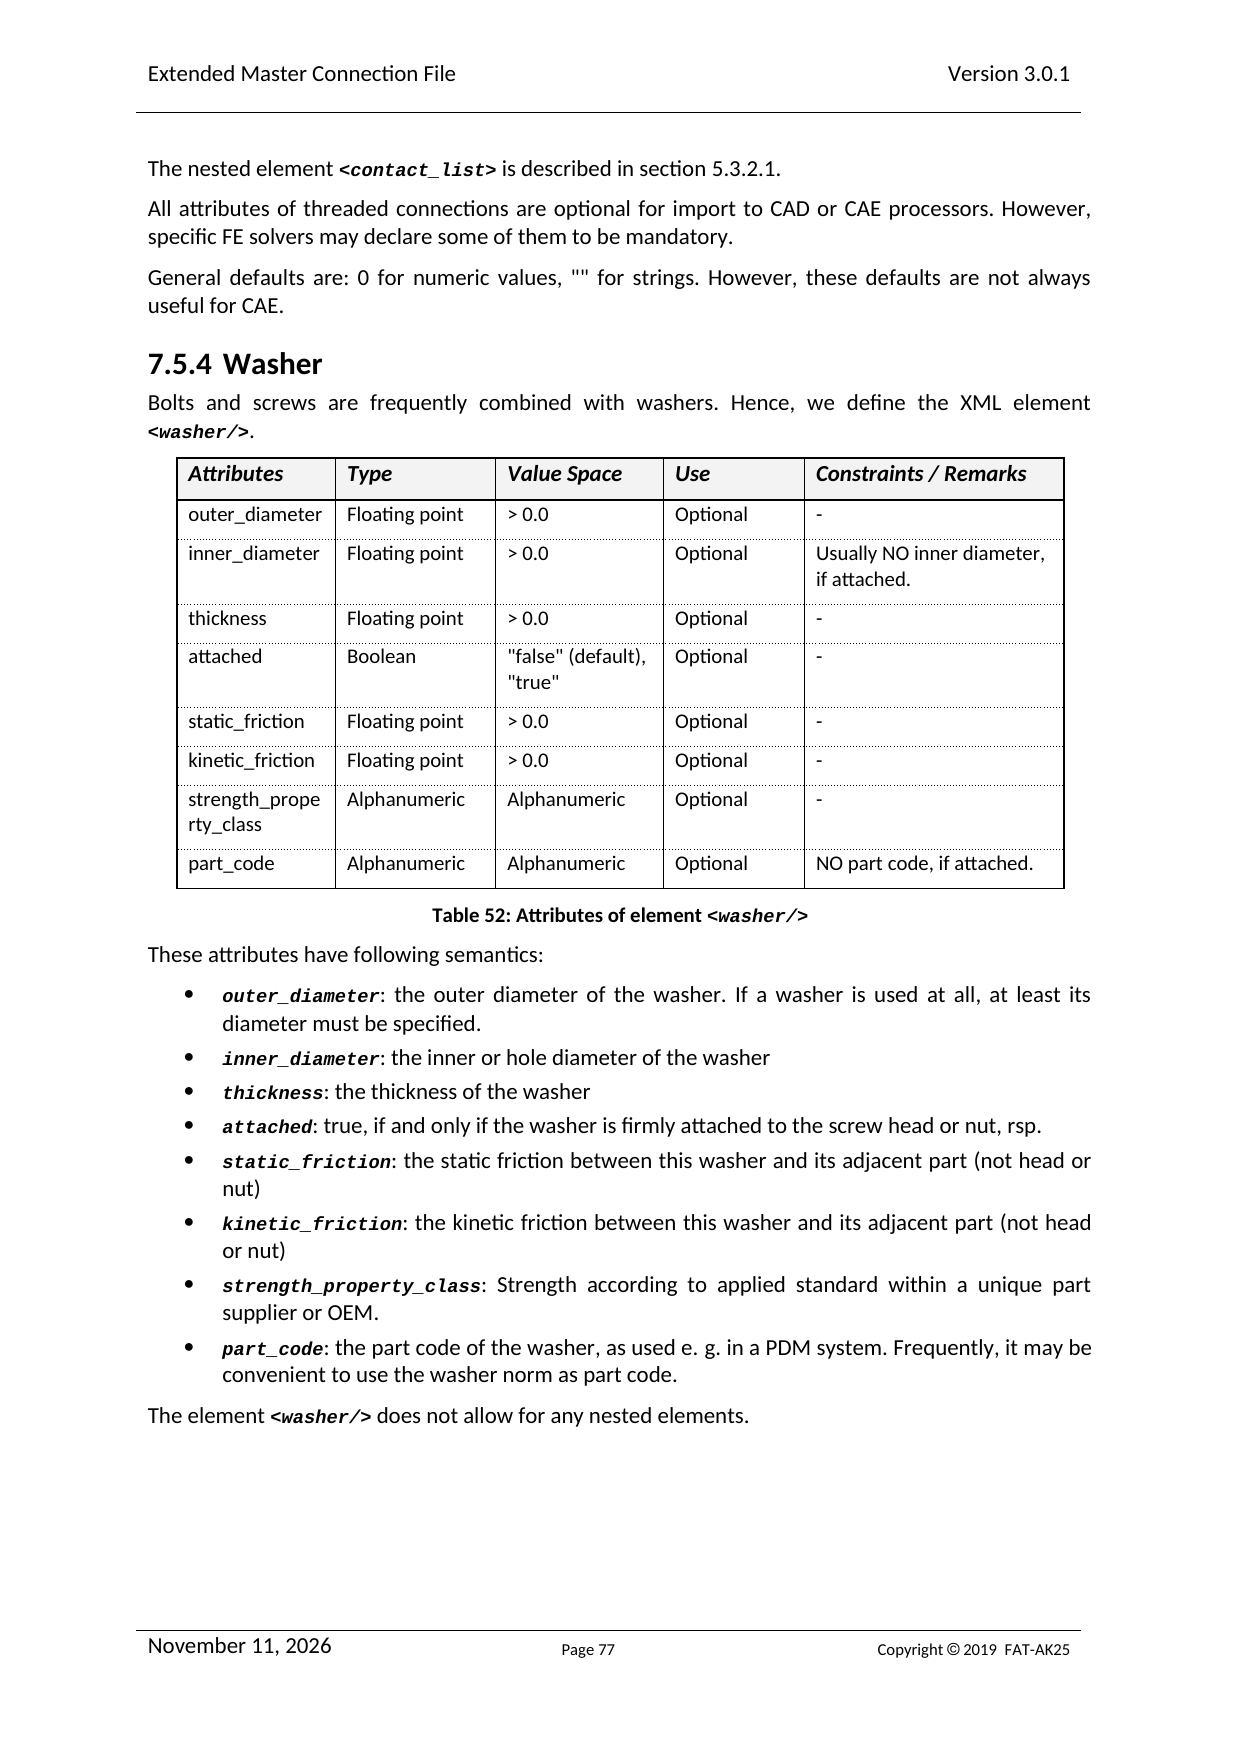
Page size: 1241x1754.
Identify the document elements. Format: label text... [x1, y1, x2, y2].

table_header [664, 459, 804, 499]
text Bolts and screws are frequently combined with washers. Hence, we define the XML element <washer/>. [148, 388, 1092, 444]
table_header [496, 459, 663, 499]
list inner_diameter: the inner or hole diameter of the washer [185, 1043, 1092, 1071]
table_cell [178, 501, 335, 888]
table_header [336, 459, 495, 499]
subtitle Washer [148, 344, 1092, 382]
text General defaults are: 0 for numeric values, "" for strings. However, these defaults are not always useful for CAE. [148, 263, 1092, 319]
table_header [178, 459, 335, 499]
list part_code: the part code of the washer, as used e. g. in a PDM system. Frequently, it may be convenient to use the washer norm as part code. [185, 1333, 1092, 1389]
list static_friction: the static friction between this washer and its adjacent part (not head or nut) [185, 1146, 1092, 1202]
list strength_property_class: Strength according to applied standard within a unique part supplier or OEM. [185, 1270, 1092, 1326]
text These attributes have following semantics: [148, 940, 1092, 968]
list attached: true, if and only if the washer is firmly attached to the screw head or nut, rsp. [185, 1111, 1092, 1139]
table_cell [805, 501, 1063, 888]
text Table 52: Attributes of element <washer/> [148, 902, 1092, 928]
list thickness: the thickness of the washer [185, 1077, 1092, 1105]
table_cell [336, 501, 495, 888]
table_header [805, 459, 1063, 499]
text The element <washer/> does not allow for any nested elements. [148, 1401, 1092, 1429]
list kinetic_friction: the kinetic friction between this washer and its adjacent part (not head or nut) [185, 1208, 1092, 1264]
list outer_diameter: the outer diameter of the washer. If a washer is used at all, at least its diameter must be specified. [185, 981, 1092, 1037]
text The nested element <contact_list> is described in section 5.3.2.1. [148, 154, 1092, 182]
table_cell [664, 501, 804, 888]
text All attributes of threaded connections are optional for import to CAD or CAE processors. However, specific FE solvers may declare some of them to be mandatory. [148, 194, 1092, 250]
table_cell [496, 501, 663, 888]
